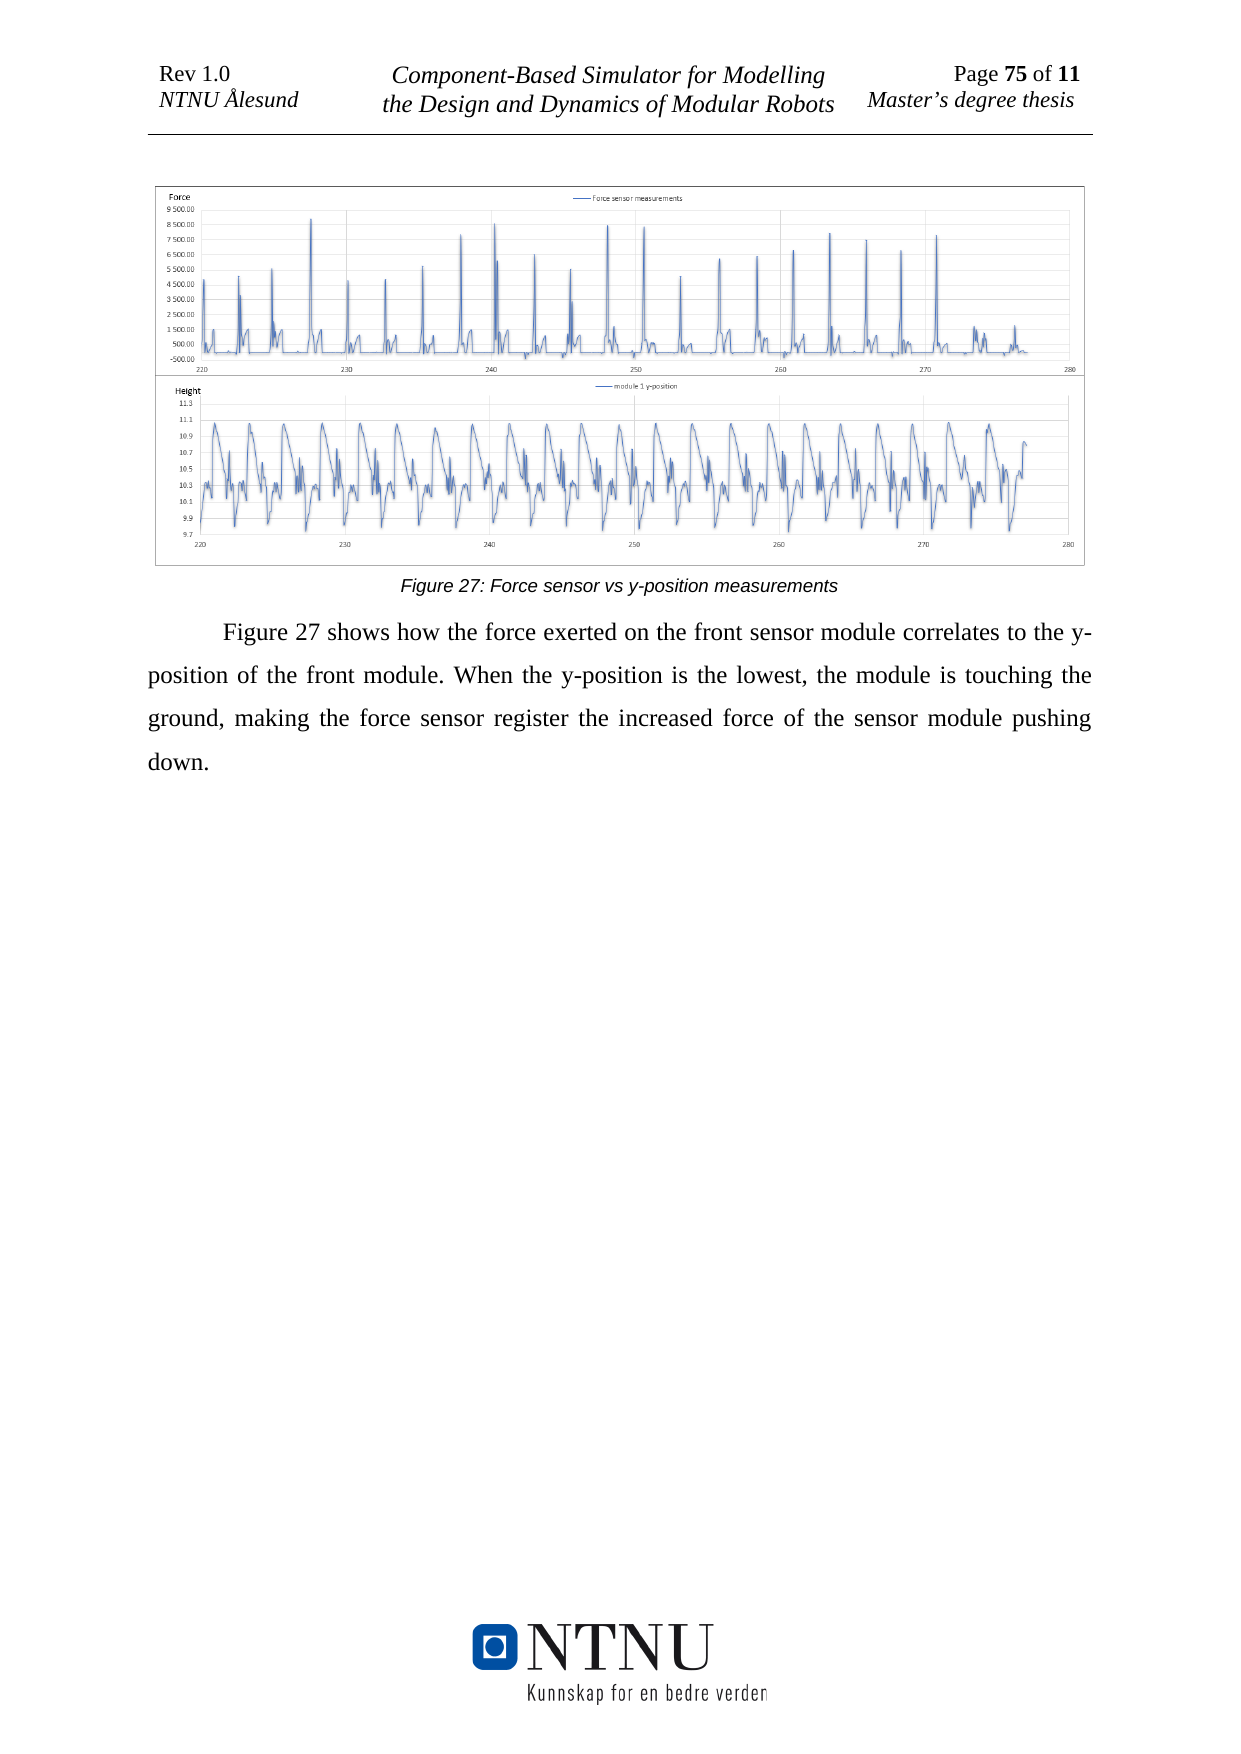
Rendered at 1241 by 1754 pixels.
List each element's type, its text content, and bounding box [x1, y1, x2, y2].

picture [148, 180, 1092, 573]
text Figure 27: Force sensor vs y-position measurements [148, 575, 1093, 596]
text Figure 27 shows how the force exerted on the front sensor module correlates to the y-position of the front module. When the y-position is the lowest, the module is touching the ground, making the force sensor register the increased force of the sensor module pushing down. [148, 617, 1093, 775]
picture [472, 1624, 767, 1705]
